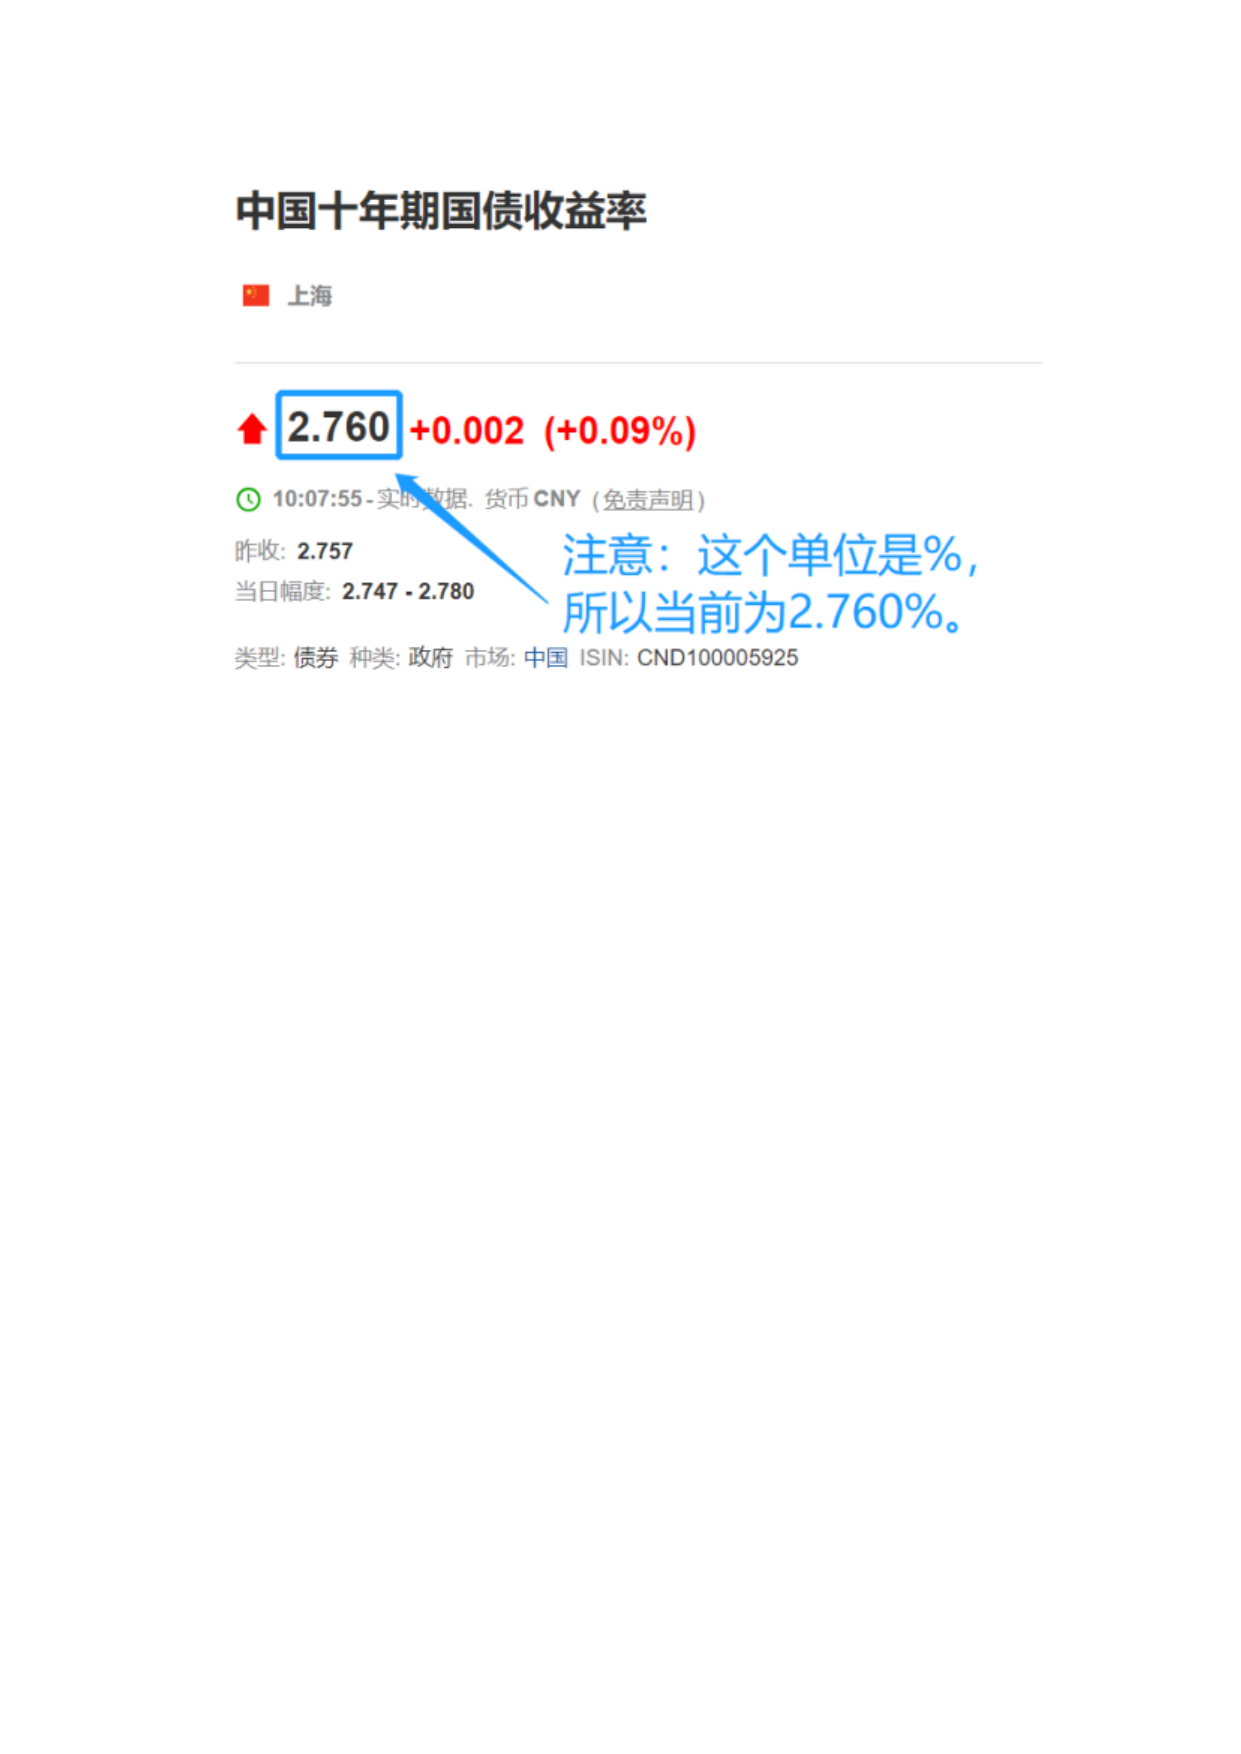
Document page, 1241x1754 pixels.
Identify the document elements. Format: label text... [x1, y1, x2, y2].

picture [197, 162, 1044, 712]
